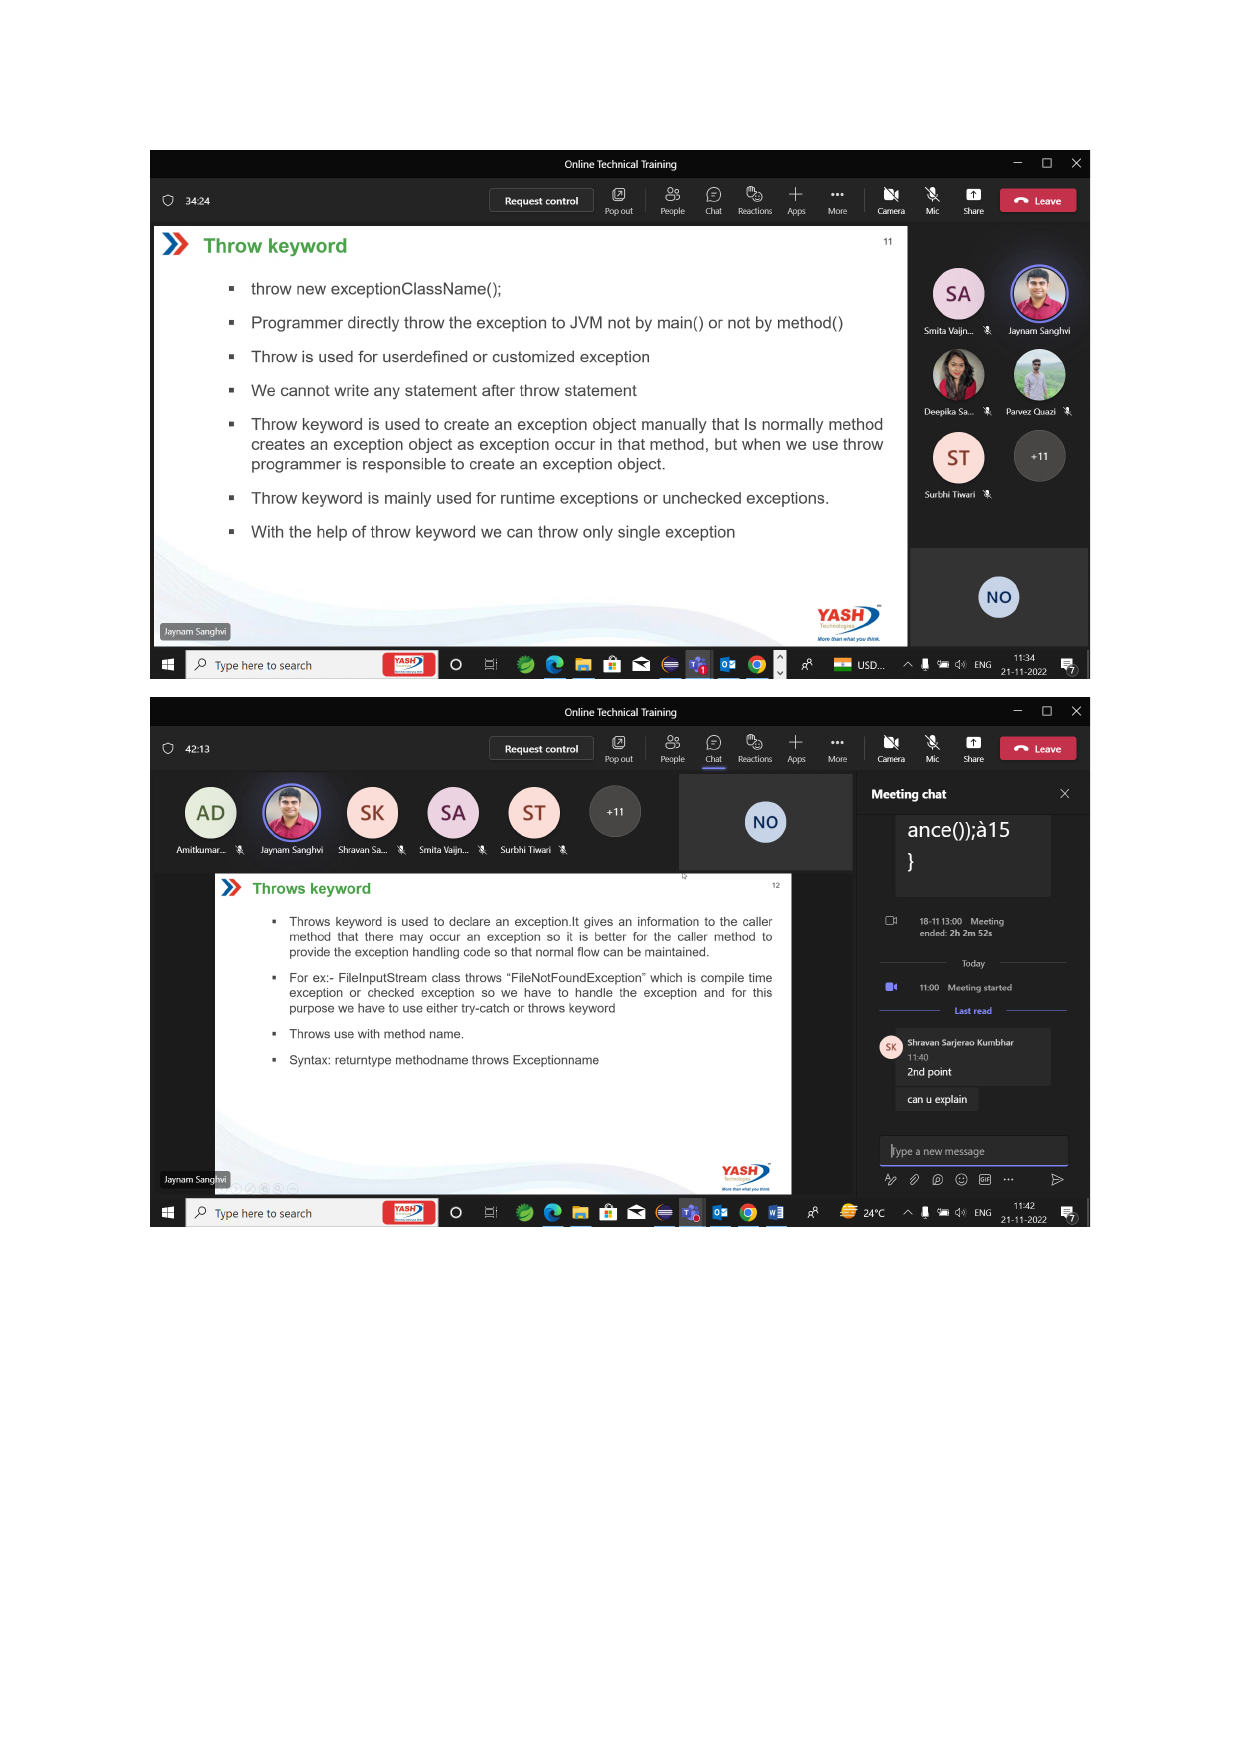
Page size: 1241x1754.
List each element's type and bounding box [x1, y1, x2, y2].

picture [150, 697, 1091, 1227]
picture [150, 150, 1091, 679]
